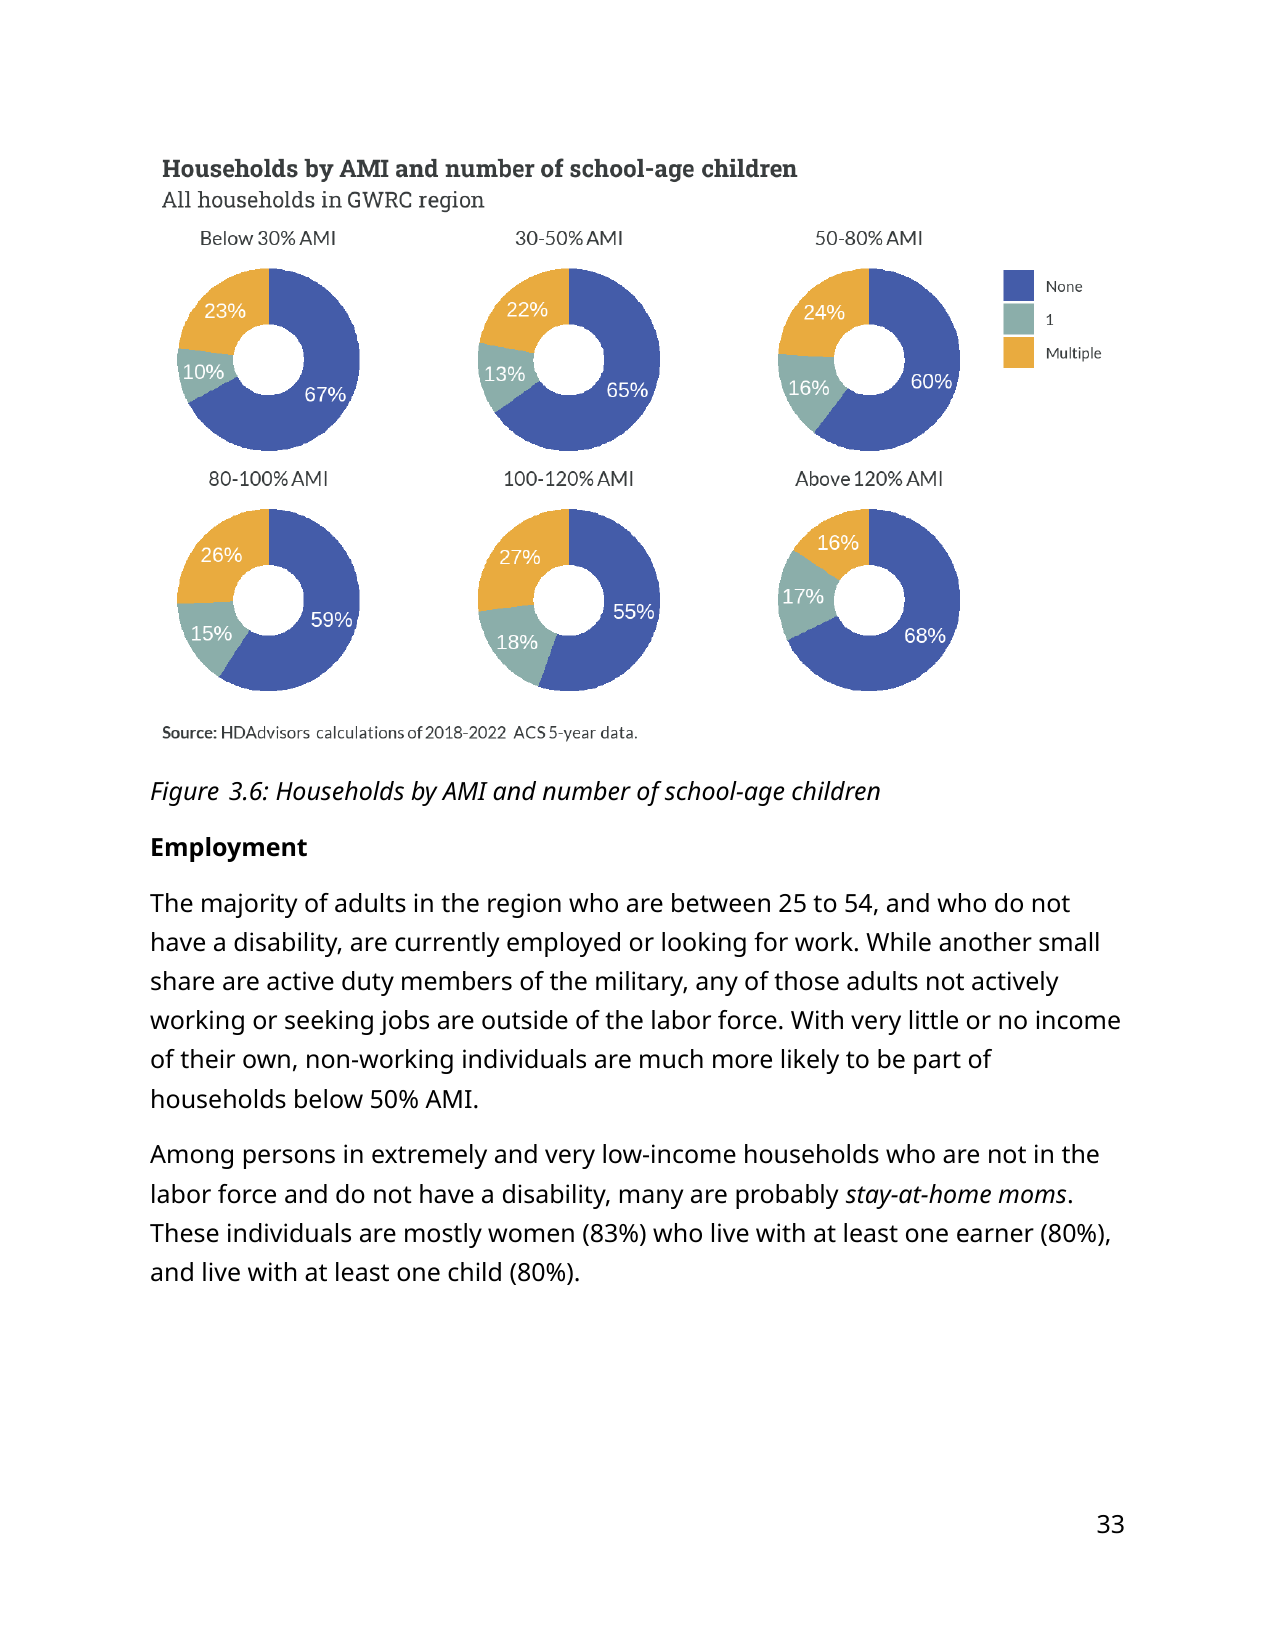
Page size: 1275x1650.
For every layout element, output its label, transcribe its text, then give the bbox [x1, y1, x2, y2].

text Employment [150, 830, 1125, 864]
text Figure 3.6: Households by AMI and number of school-age children [150, 774, 1125, 808]
text The majority of adults in the region who are between 25 to 54, and who do not have a disability, are currently employed or looking for work. While another small share are active duty members of the military, any of those adults not actively working or seeking jobs are outside of the labor force. With very little or no income of their own, non-working individuals are much more likely to be part of households below 50% AMI. [150, 886, 1125, 1115]
picture [150, 150, 1125, 752]
text Among persons in extremely and very low-income households who are not in the labor force and do not have a disability, many are probably stay-at-home moms. These individuals are mostly women (83%) who live with at least one earner (80%), and live with at least one child (80%). [150, 1137, 1125, 1289]
